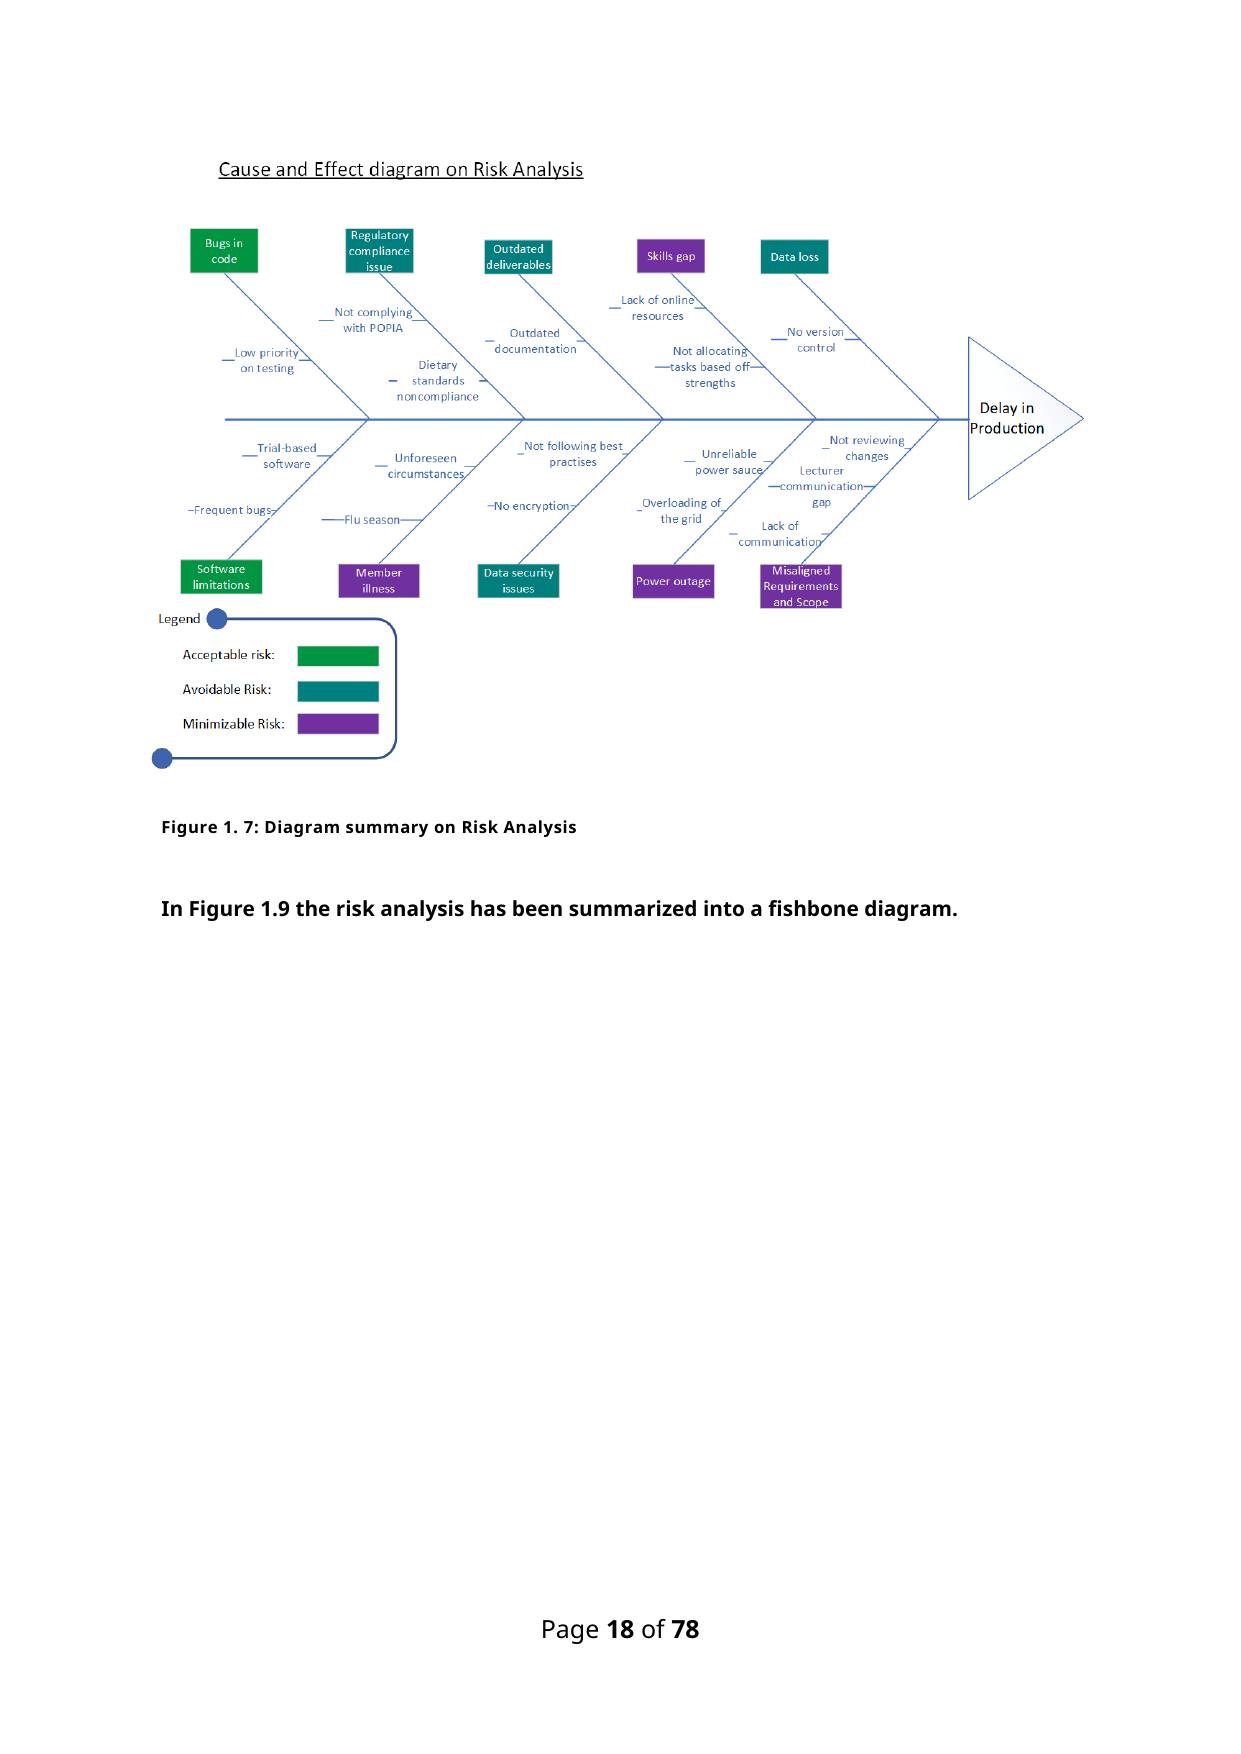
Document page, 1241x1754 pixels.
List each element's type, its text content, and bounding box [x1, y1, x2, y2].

picture [150, 150, 1085, 769]
table_header Figure 1. 9: Diagram summary on Risk Analysis In Figure 1.9 the risk analysis has been summarized into a fishbone diagram. [150, 150, 1090, 981]
